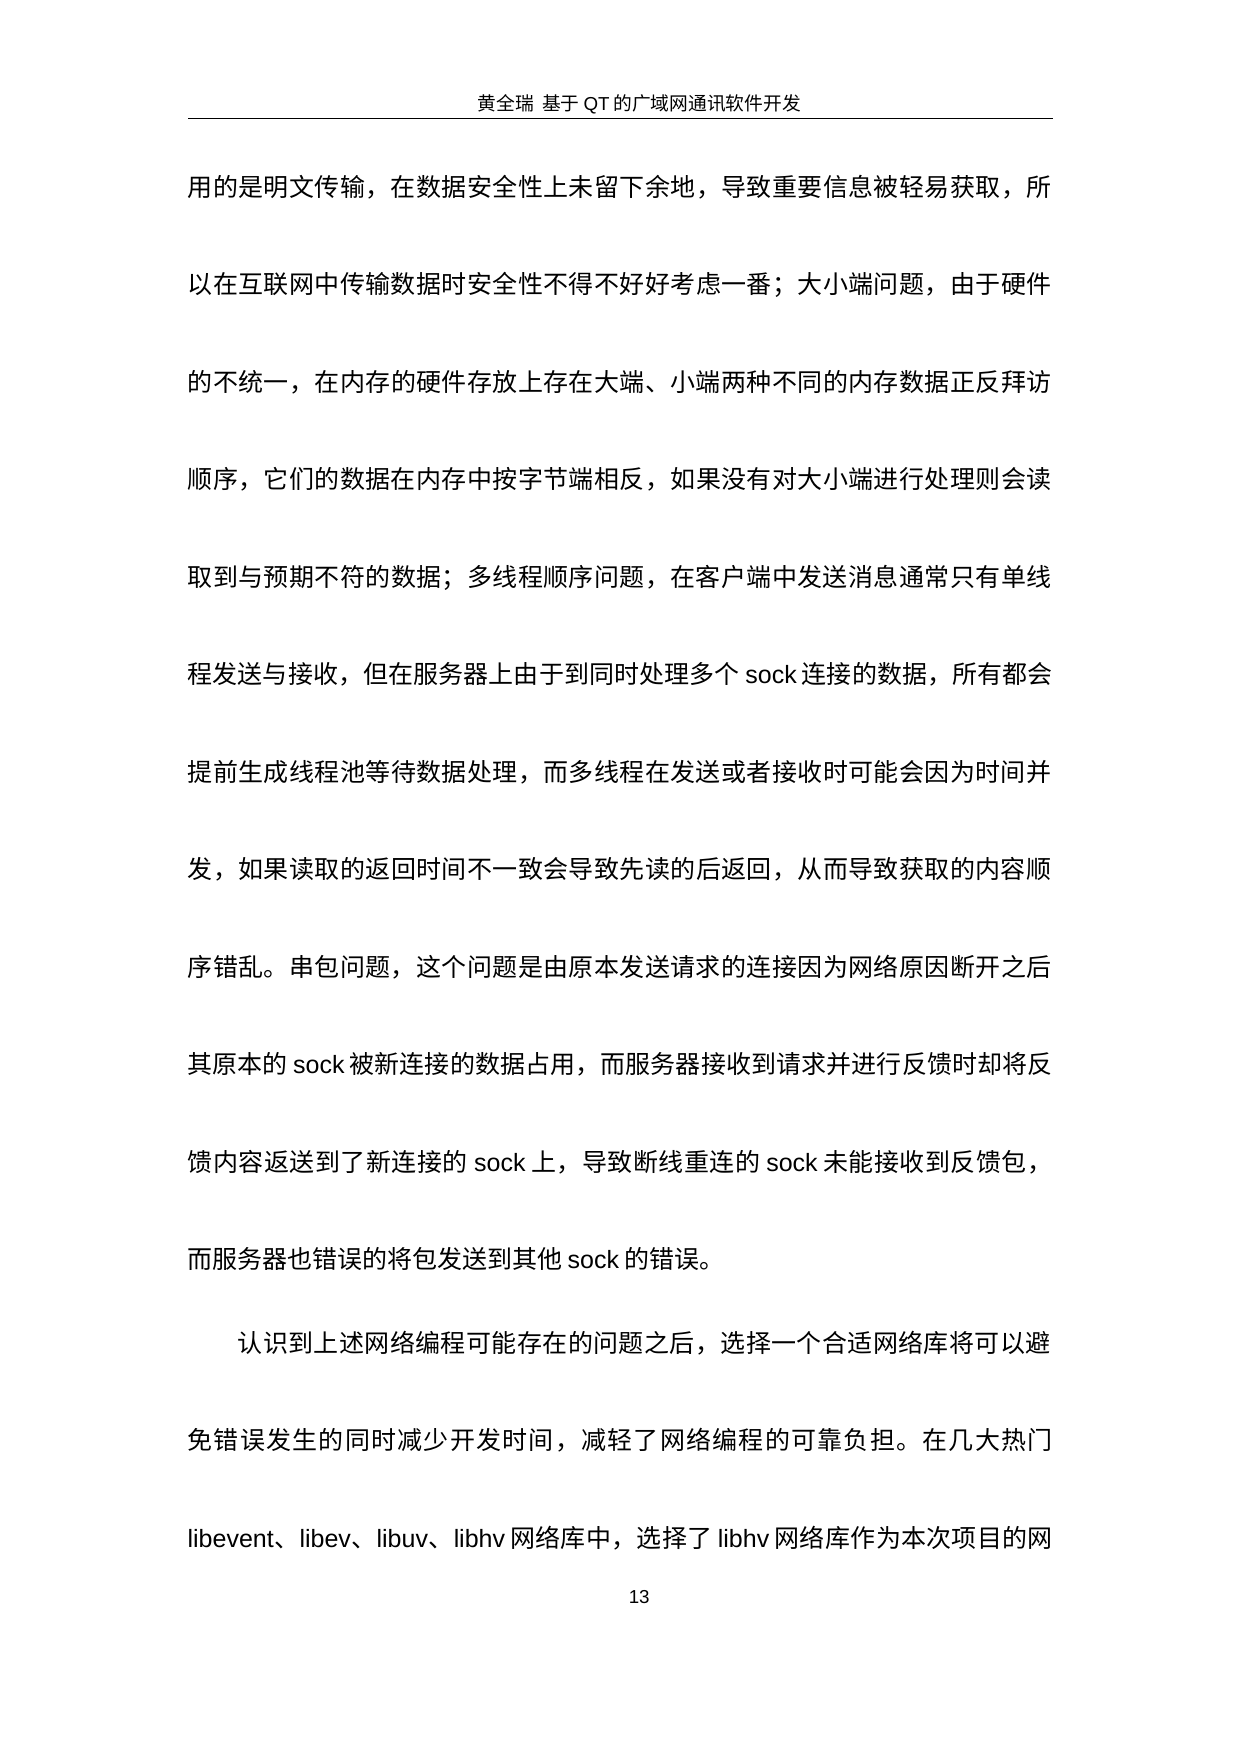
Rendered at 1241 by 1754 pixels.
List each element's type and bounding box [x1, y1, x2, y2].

text [187, 153, 1053, 1291]
text [187, 1309, 1053, 1569]
